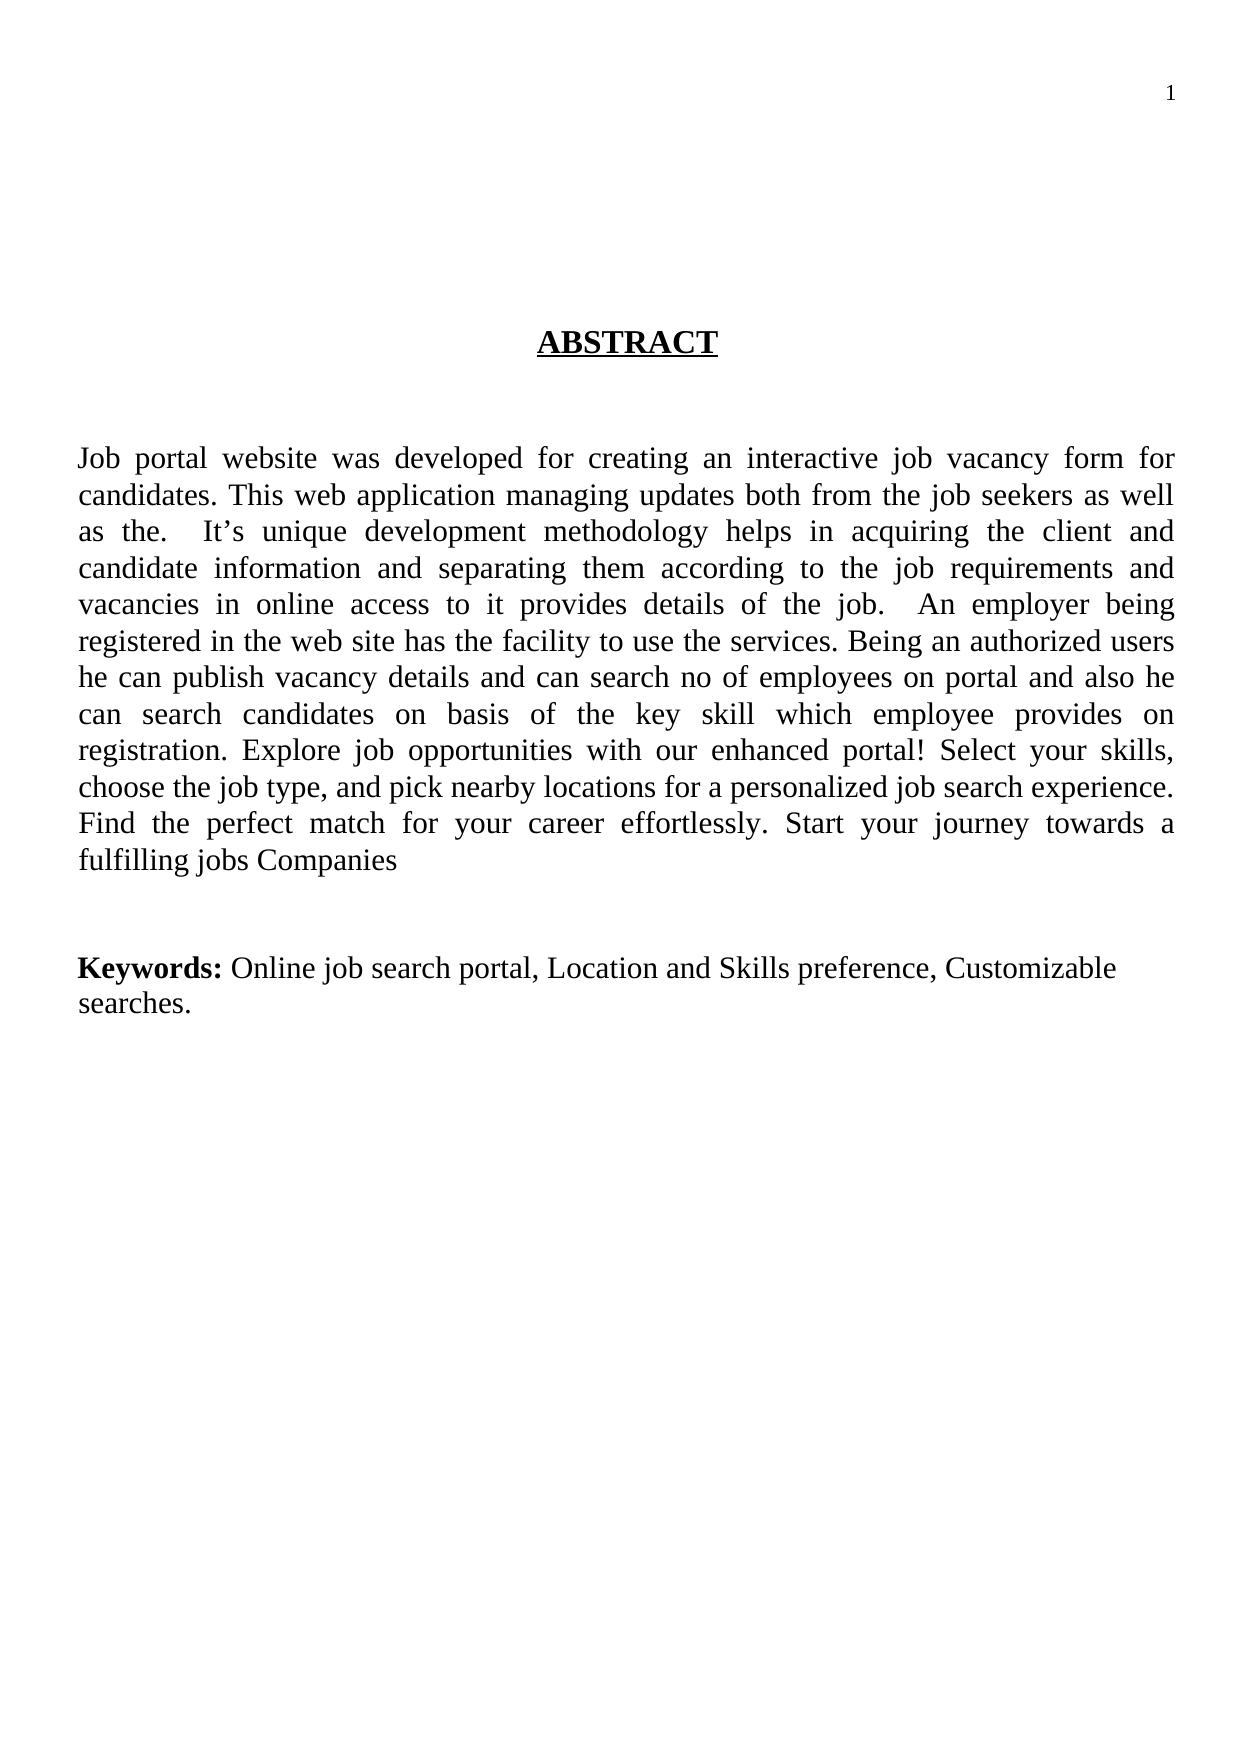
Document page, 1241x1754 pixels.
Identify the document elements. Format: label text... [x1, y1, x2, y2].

subtitle ABSTRACT [77, 322, 1178, 360]
text Keywords: Online job search portal, Location and Skills preference, Customizable searches. [77, 950, 1176, 1021]
text Job portal website was developed for creating an interactive job vacancy form for candidates. This web application managing updates both from the job seekers as well as the. It’s unique development methodology helps in acquiring the client and candidate information and separating them according to the job requirements and vacancies in online access to it provides details of the job. An employer being registered in the web site has the facility to use the services. Being an authorized users he can publish vacancy details and can search no of employees on portal and also he can search candidates on basis of the key skill which employee provides on registration. Explore job opportunities with our enhanced portal! Select your skills, choose the job type, and pick nearby locations for a personalized job search experience. Find the perfect match for your career effortlessly. Start your journey towards a fulfilling jobs Companies [77, 439, 1176, 877]
